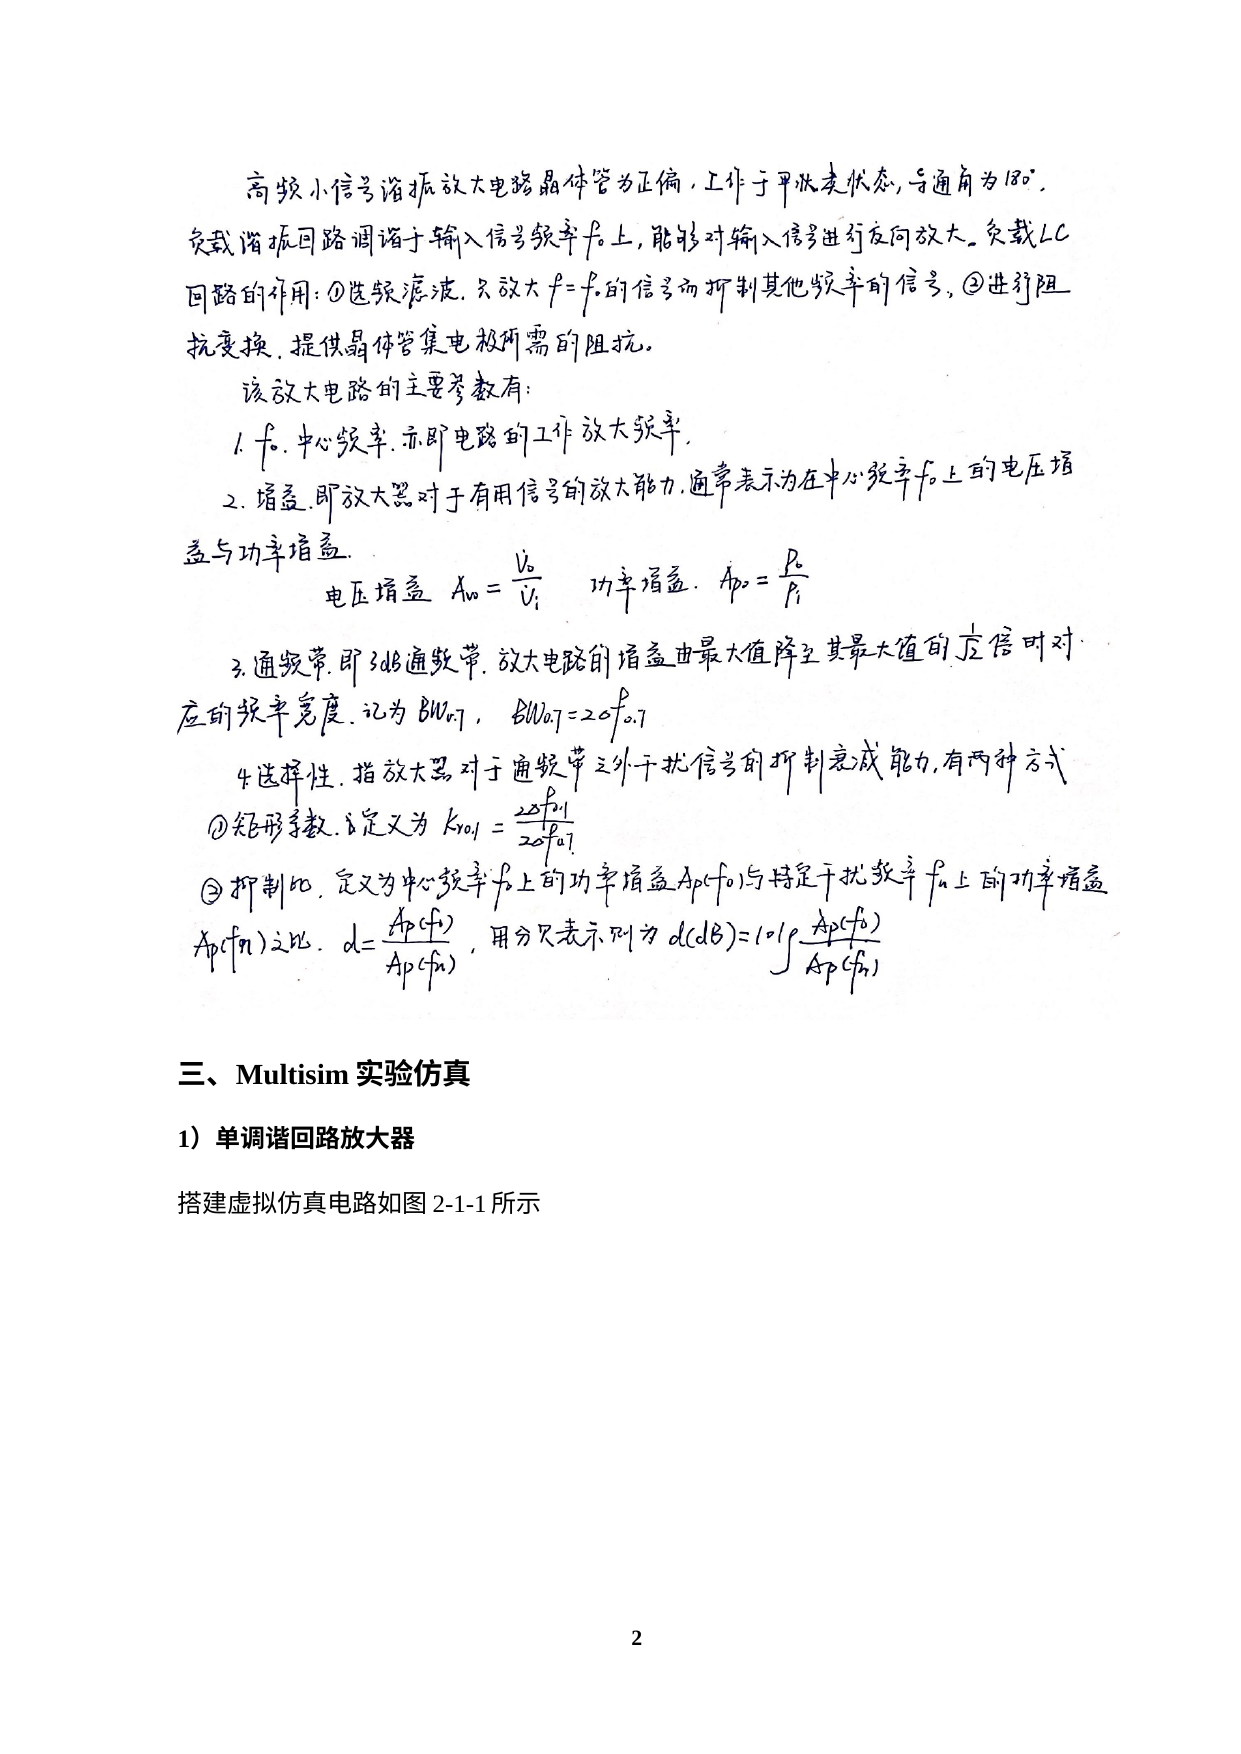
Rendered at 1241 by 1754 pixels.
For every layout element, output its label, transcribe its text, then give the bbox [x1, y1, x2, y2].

text 三、Multisim实验仿真 [177, 1039, 1122, 1104]
picture [177, 162, 1120, 1020]
text 1）单调谐回路放大器 [177, 1104, 1122, 1169]
text 搭建虚拟仿真电路如图2-1-1所示 [177, 1169, 1122, 1234]
